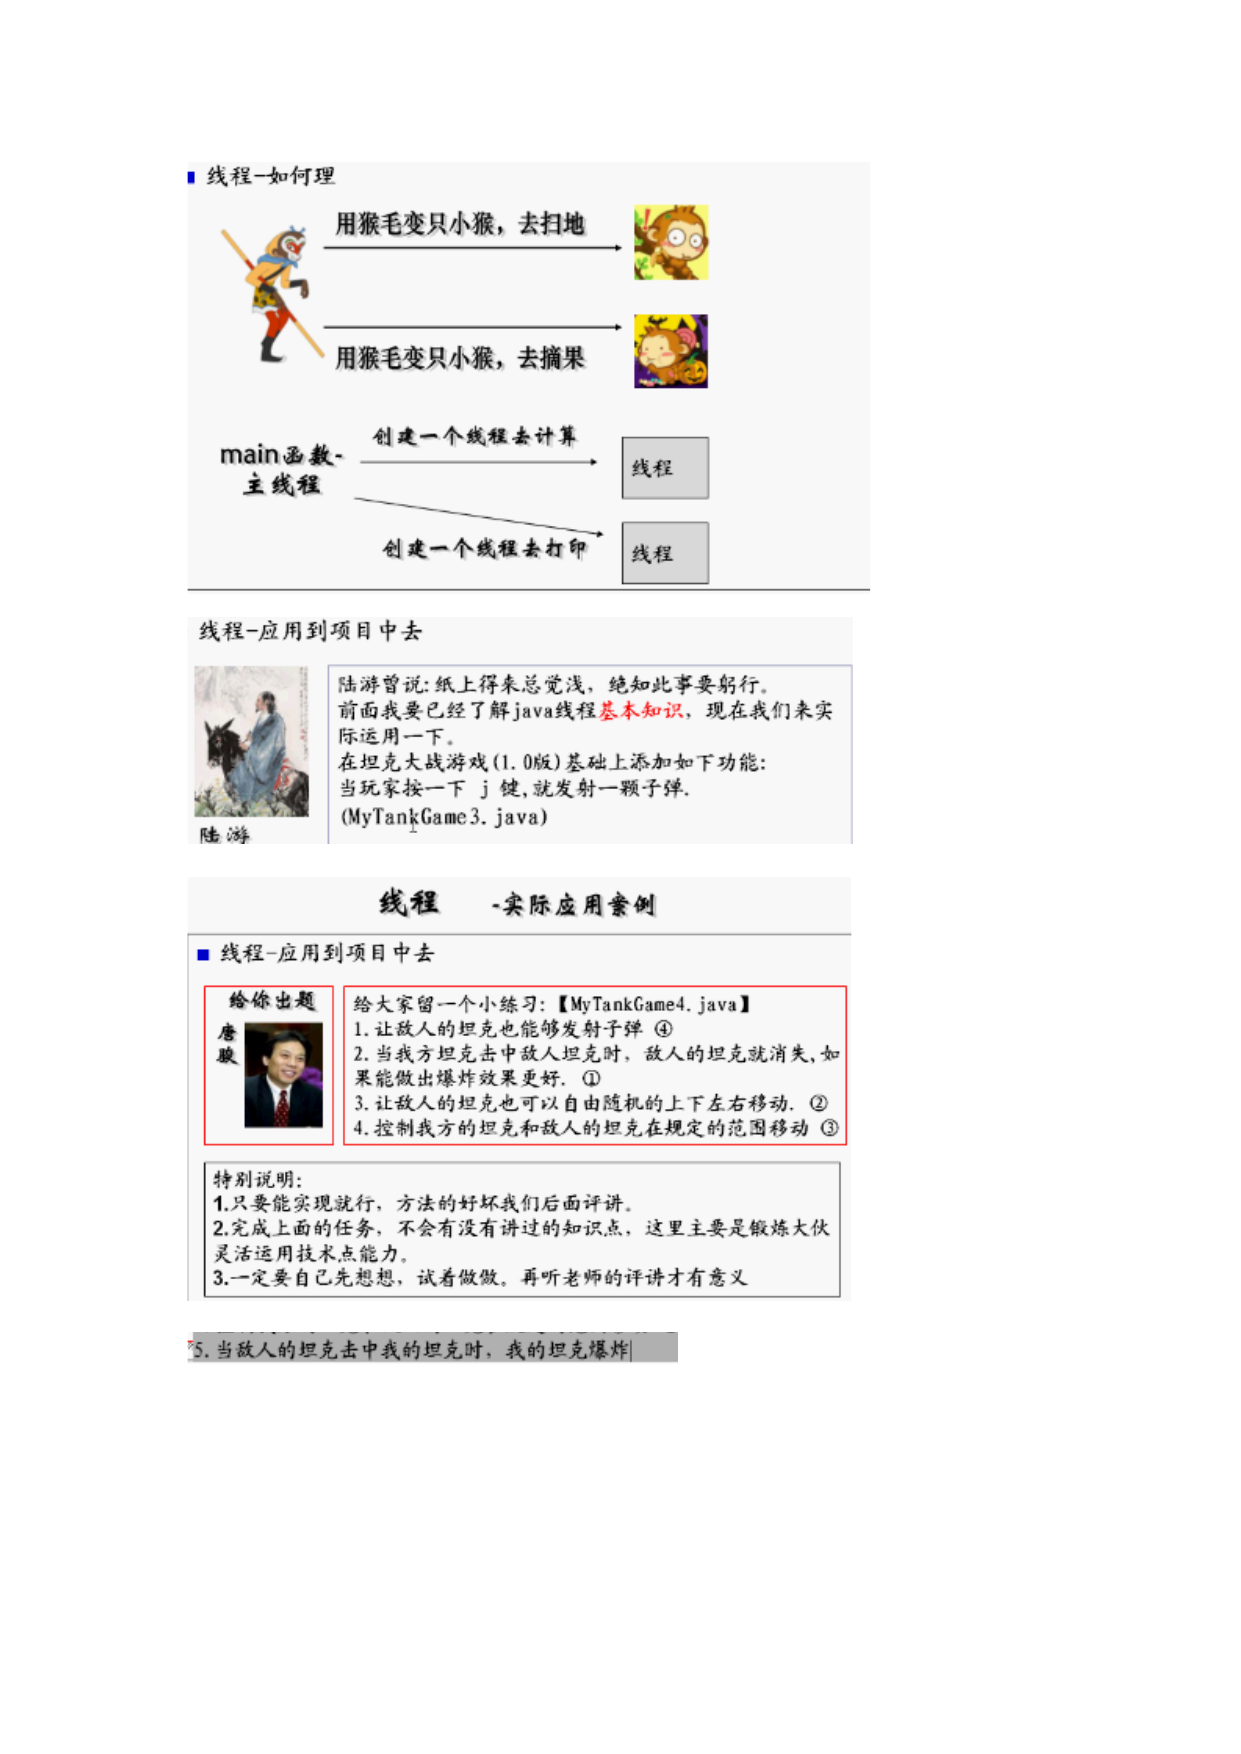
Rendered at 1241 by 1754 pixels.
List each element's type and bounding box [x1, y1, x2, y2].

picture [187, 617, 853, 844]
picture [187, 162, 871, 594]
picture [187, 1332, 678, 1364]
picture [187, 877, 852, 1301]
